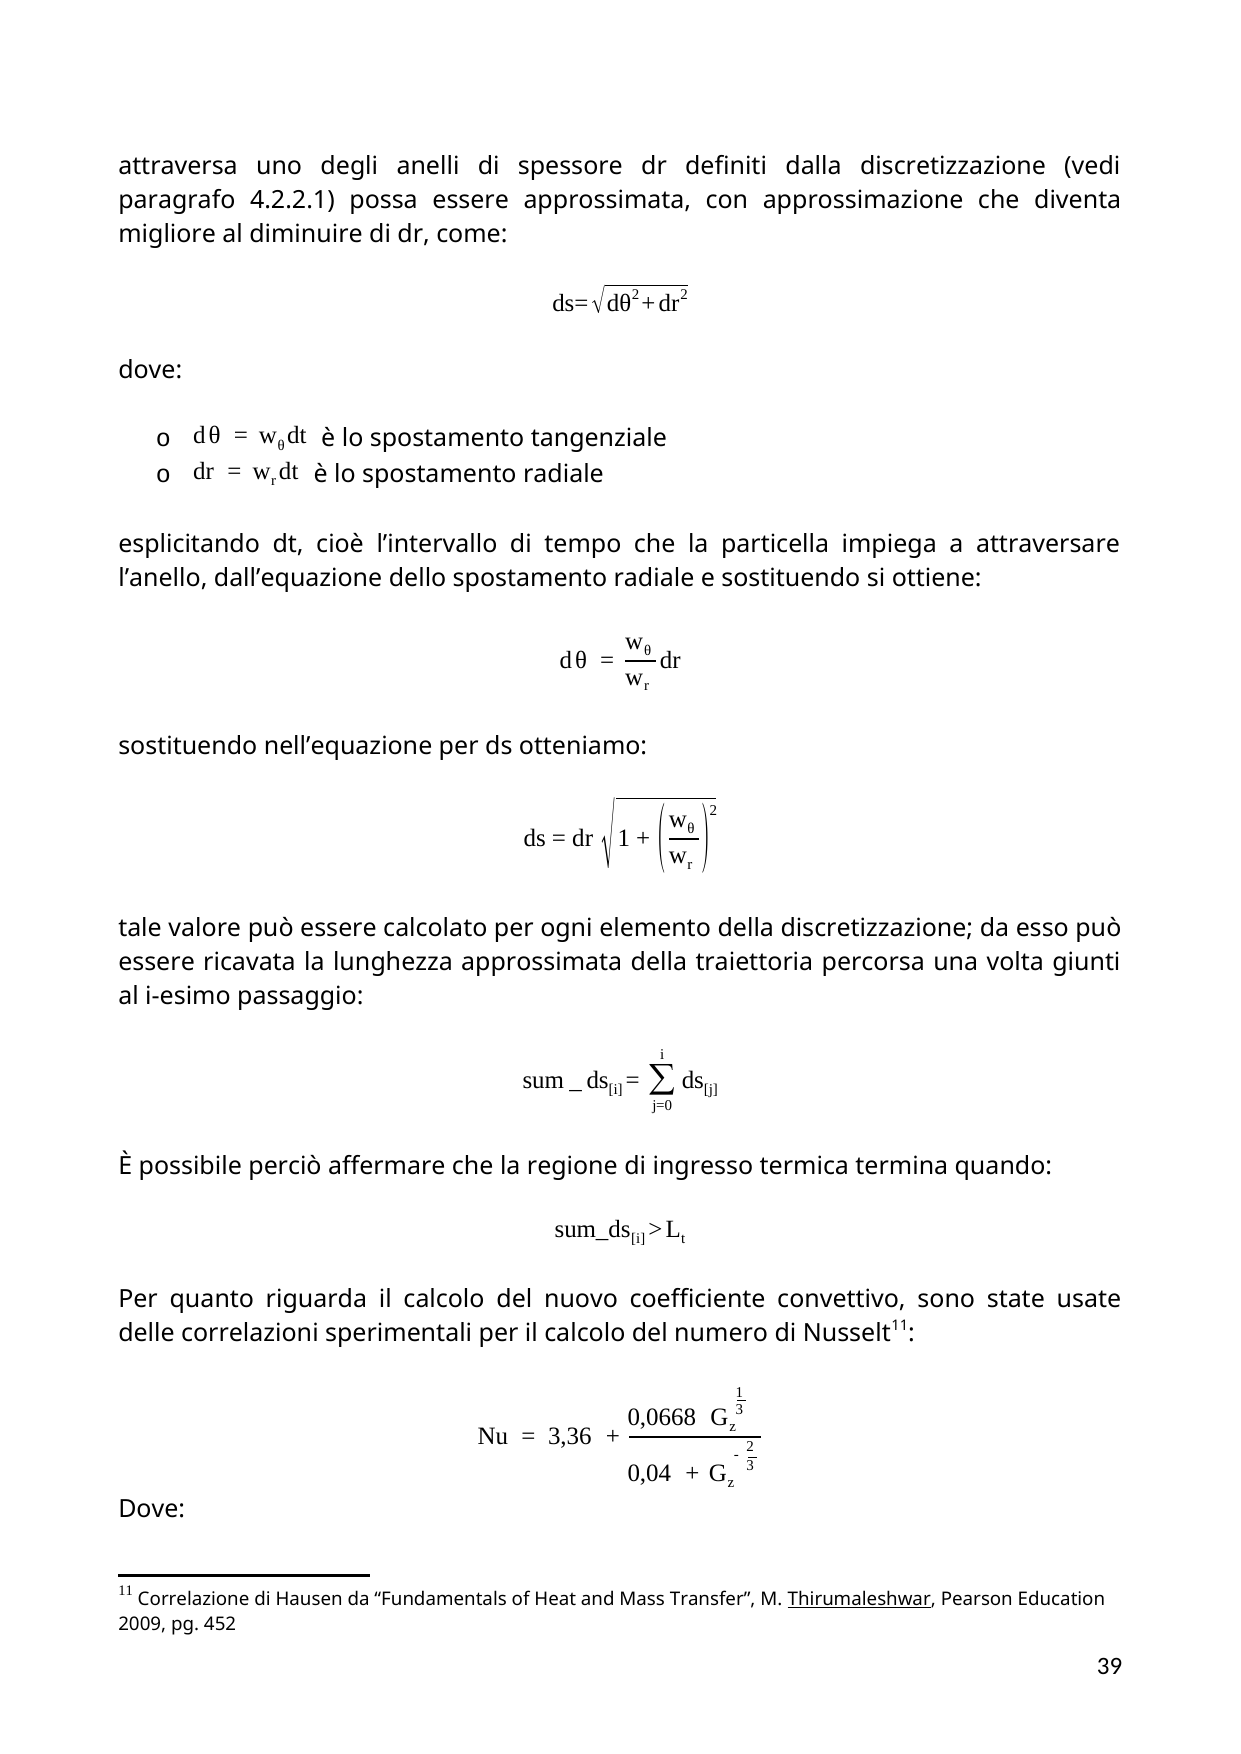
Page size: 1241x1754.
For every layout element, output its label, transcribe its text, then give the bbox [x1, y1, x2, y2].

text Per quanto riguarda il calcolo del nuovo coefficiente convettivo, sono state usate delle correlazioni sperimentali per il calcolo del numero di Nusselt: [118, 1281, 1122, 1349]
text È possibile perciò affermare che la regione di ingresso termica termina quando: [118, 1147, 1122, 1181]
text dove: [118, 352, 1122, 386]
text Dove: [118, 1490, 1122, 1524]
text esplicitando dt, cioè l’intervallo di tempo che la particella impiega a attraversare l’anello, dall’equazione dello spostamento radiale e sostituendo si ottiene: [118, 525, 1122, 593]
list è lo spostamento radiale [156, 456, 1122, 491]
list è lo spostamento tangenziale [156, 420, 1122, 456]
text tale valore può essere calcolato per ogni elemento della discretizzazione; da esso può essere ricavata la lunghezza approssimata della traiettoria percorsa una volta giunti al i-esimo passaggio: [118, 910, 1122, 1012]
text sostituendo nell’equazione per ds otteniamo: [118, 728, 1122, 762]
